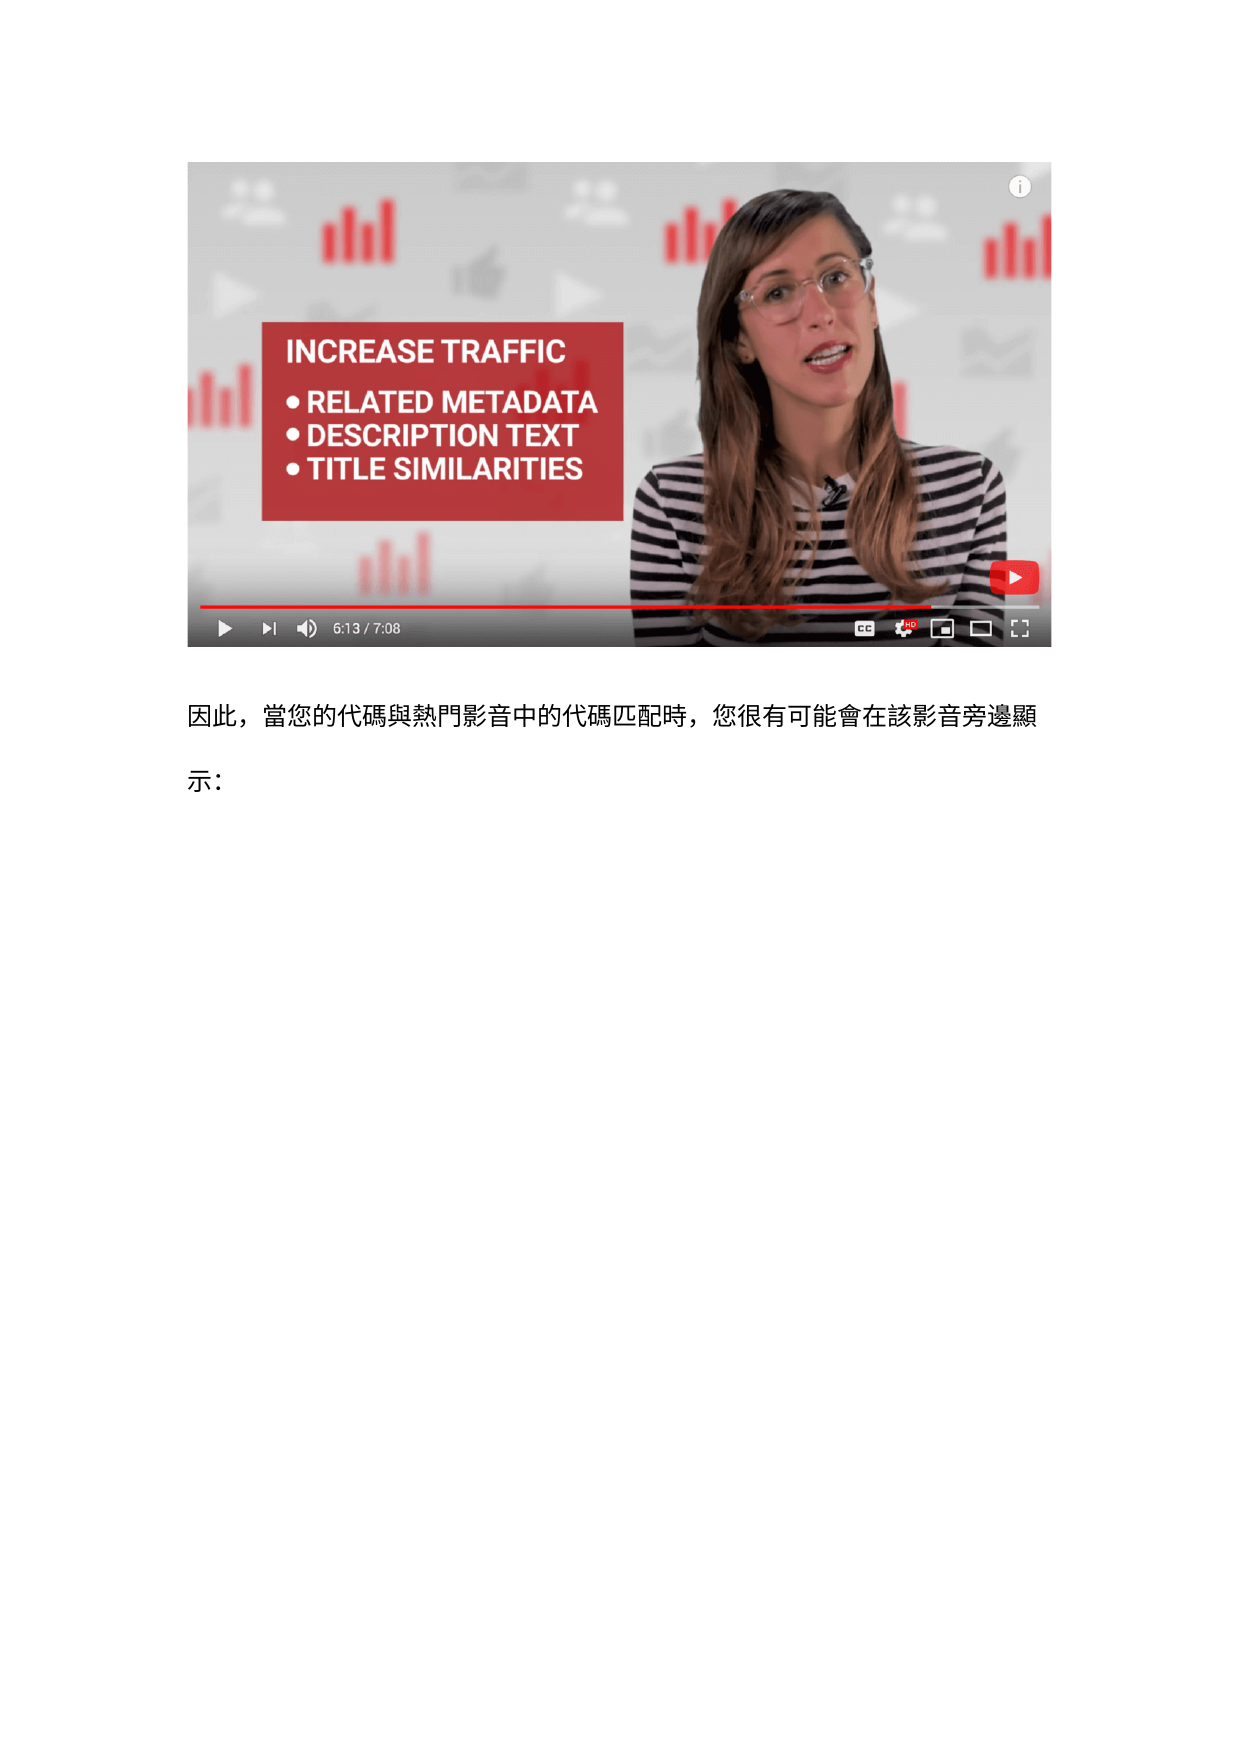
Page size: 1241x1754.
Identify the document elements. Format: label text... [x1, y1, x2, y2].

text 因此，當您的代碼與熱門影音中的代碼匹配時，您很有可能會在該影音旁邊顯示： [187, 682, 1053, 812]
picture [187, 162, 1052, 647]
